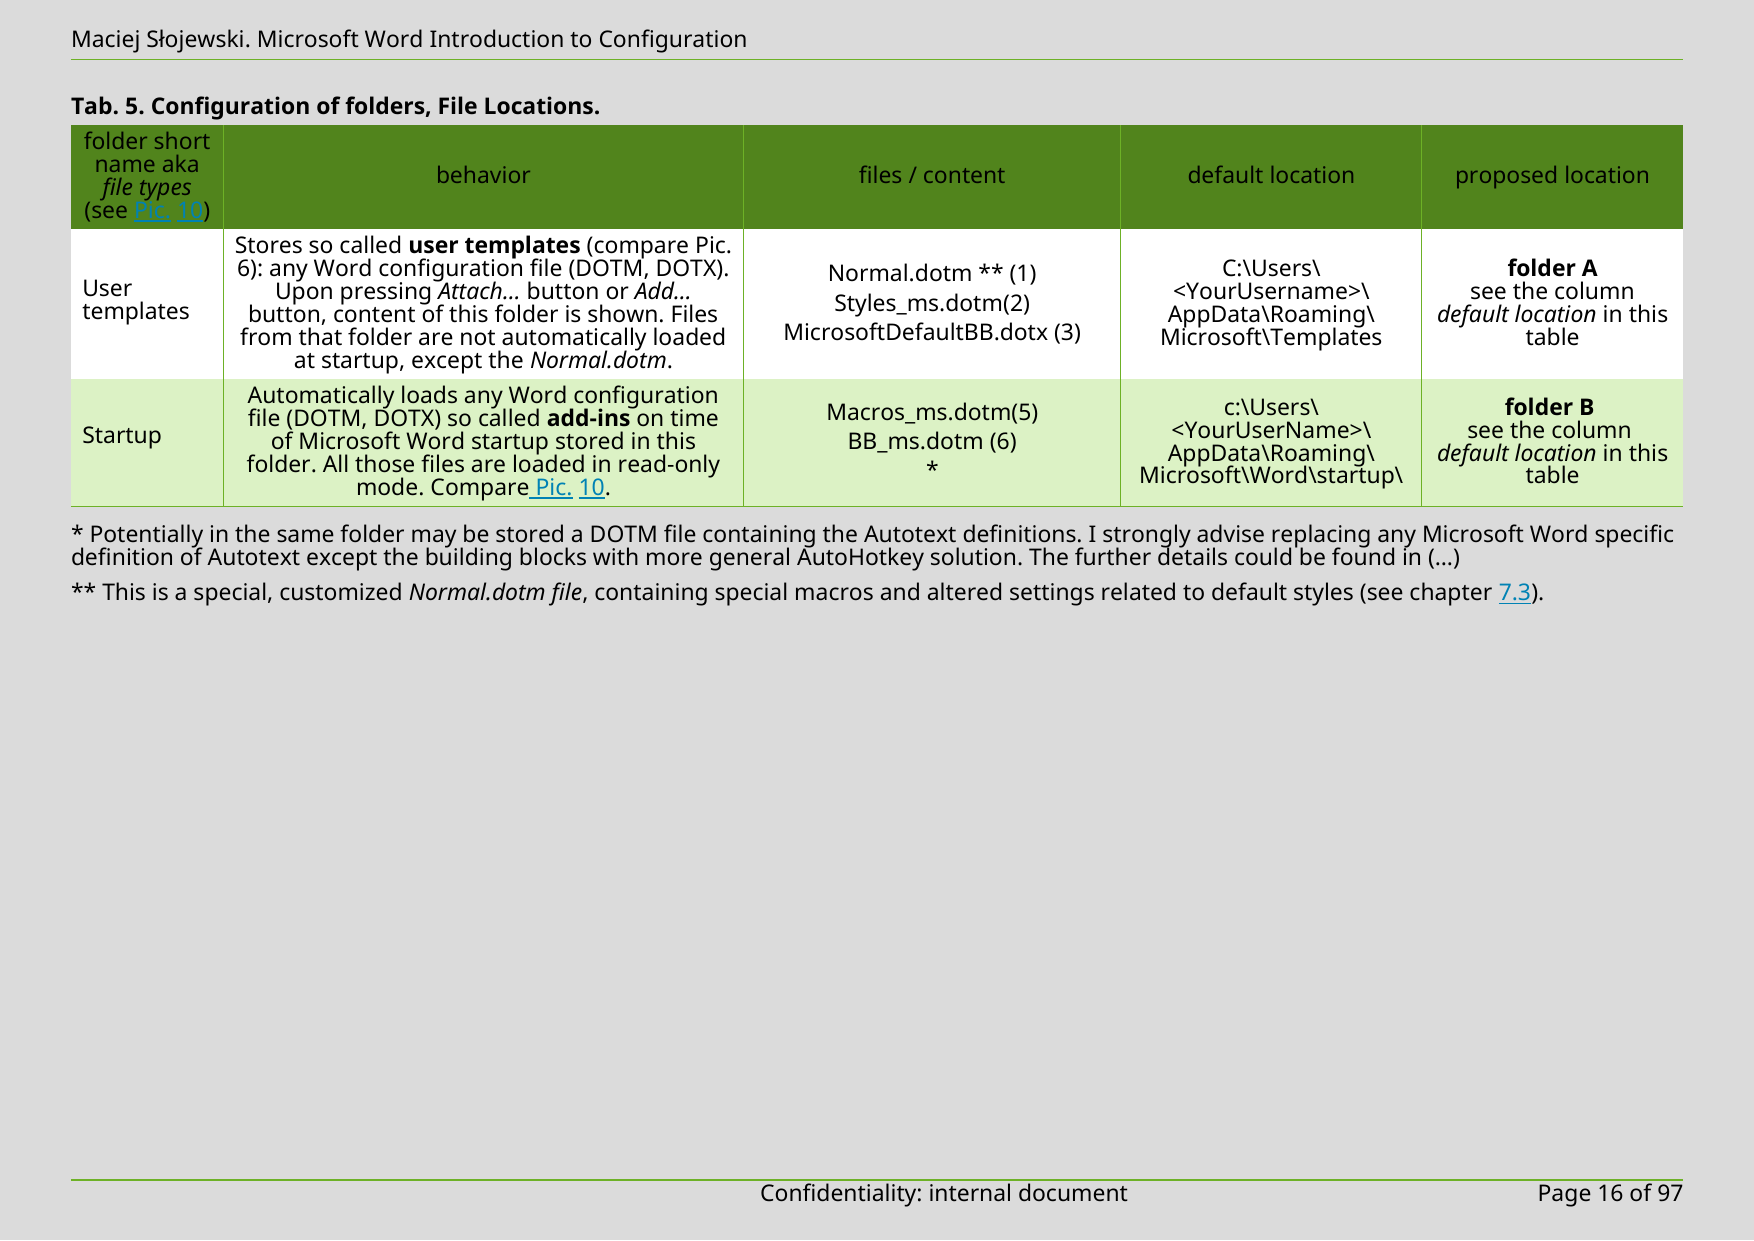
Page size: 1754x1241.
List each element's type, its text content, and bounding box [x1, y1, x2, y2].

table_header folder short name aka file types (see Pic. 10) [71, 125, 223, 229]
table_cell Normal.dotm ** (1) Styles_ms.dotm(2) MicrosoftDefaultBB.dotx (3) [744, 229, 1120, 379]
table_cell (5) (6) * [744, 379, 1120, 506]
table_header files / content [744, 125, 1120, 229]
table_cell Startup [71, 379, 223, 506]
text ** This is a special, customized Normal.dotm file, containing special macros and altered settings related to default styles (see chapter 7.3). [552, 582, 1683, 605]
table_cell C:\Users\<YourUsername>\AppData\Roaming\Microsoft\Templates [1121, 229, 1421, 379]
table_cell c:\Users\<YourUserName>\AppData\Roaming\Microsoft\Word\startup\ [1121, 379, 1421, 506]
text * Potentially in the same folder may be stored a DOTM file containing the Autotext definitions. I strongly advise replacing any Microsoft Word specific definition of Autotext except the building blocks with more general AutoHotkey solution. The further details could be found in (…) [71, 524, 1683, 570]
text ** This is a special, customized Normal.dotm file, containing special macros and altered settings related to default styles (see chapter 7.3). [71, 582, 558, 605]
table_header behavior [224, 125, 743, 229]
table_header default location [1121, 125, 1421, 229]
table_cell Stores so called user templates (compare Pic. 6): any Word configuration file (DOTM, DOTX). Upon pressing Attach… button or Add… button, content of this folder is shown. Files from that folder are not automatically loaded at startup, except the Normal.dotm. [224, 229, 743, 379]
table_cell Automatically loads any Word configuration file (DOTM, DOTX) so called add-ins on time of Microsoft Word startup stored in this folder. All those files are loaded in read-only mode. Compare Pic. 10. [224, 379, 743, 506]
table_cell folder A see the column default location in this table [1422, 229, 1683, 379]
text Tab. 5. Configuration of folders, File Locations. [source: herein] [71, 96, 1683, 119]
table_cell folder B see the column default location in this table [1422, 379, 1683, 506]
table_cell User templates [71, 229, 223, 379]
table_header proposed location [1422, 125, 1683, 229]
